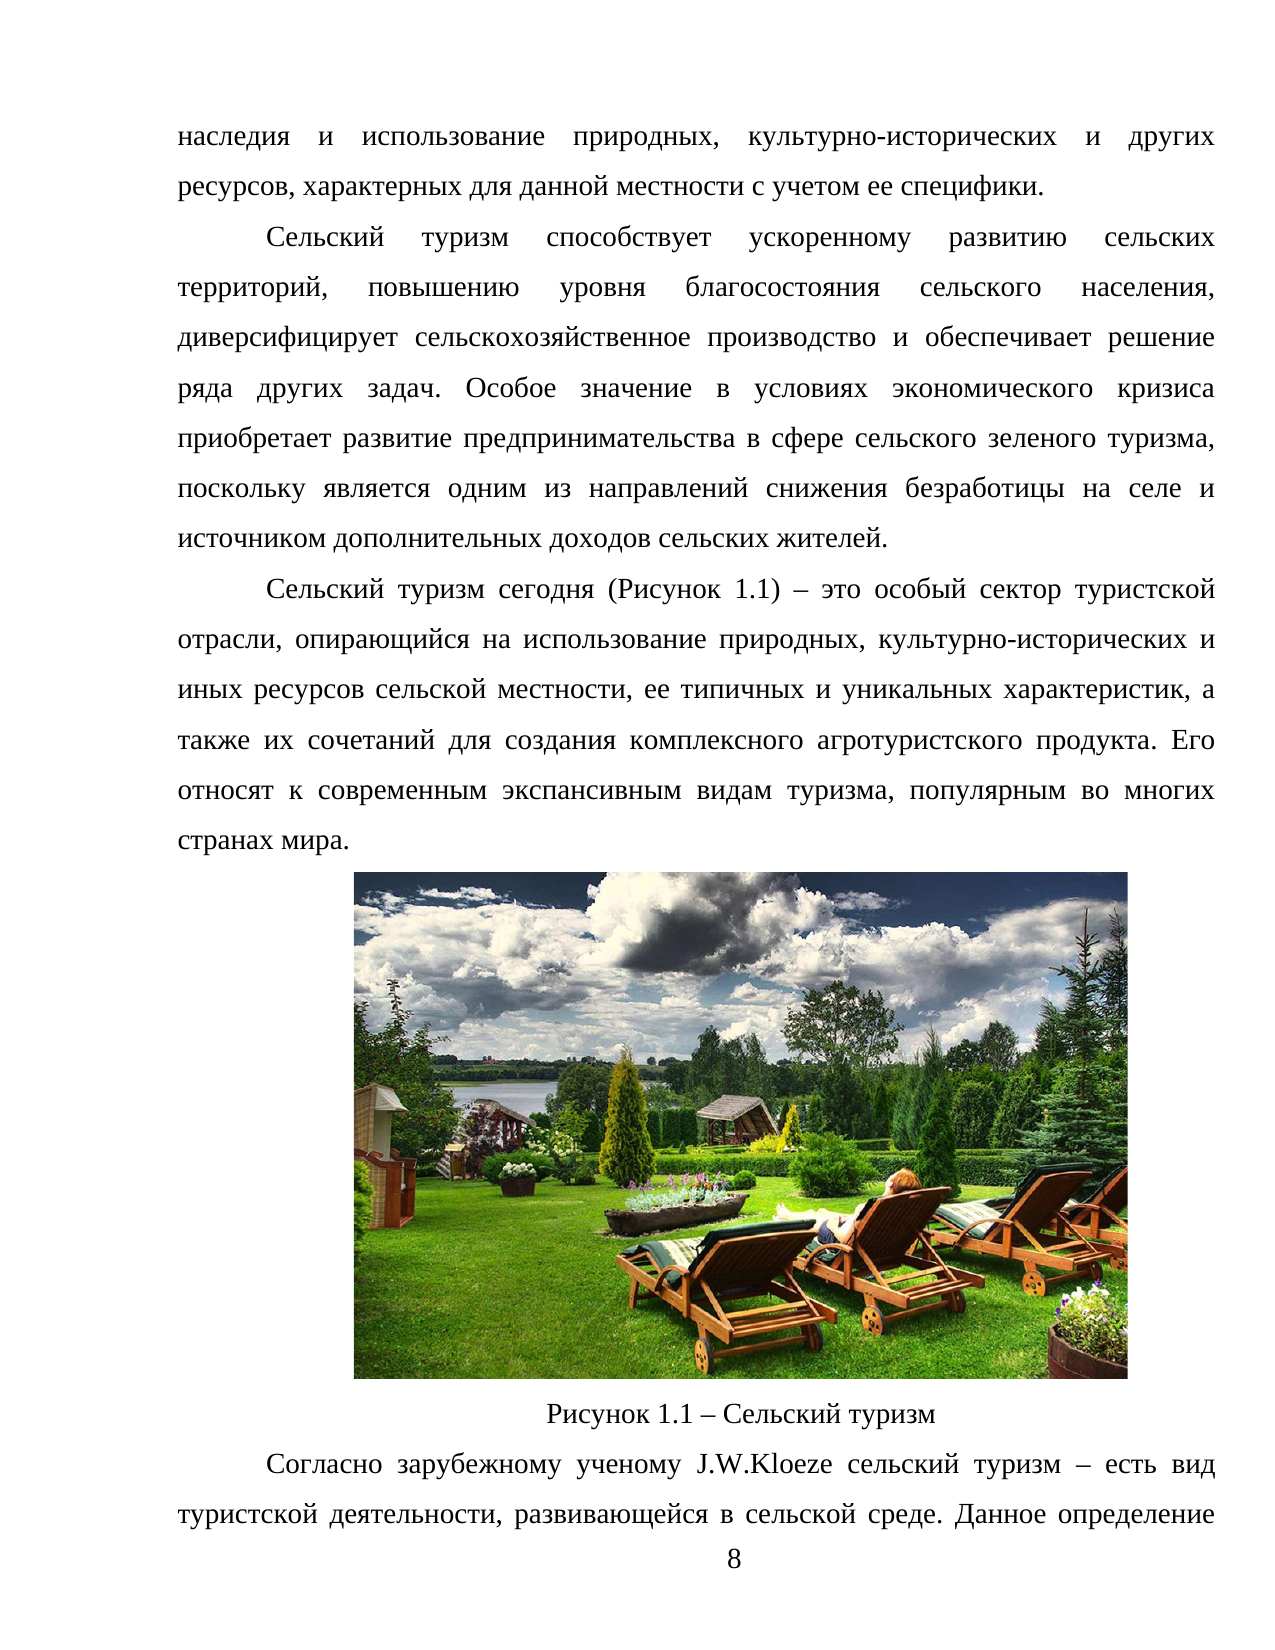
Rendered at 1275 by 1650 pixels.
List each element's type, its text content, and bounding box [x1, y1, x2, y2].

picture [353, 872, 1128, 1379]
text Сельский туризм сегодня (Рисунок 1.1) – это особый сектор туристской отрасли, опирающийся на использование природных, культурно-исторических и иных ресурсов сельской местности, ее типичных и уникальных характеристик, а также их сочетаний для создания комплексного агротуристского продукта. Его относят к современным экспансивным видам туризма, популярным во многих странах мира. [177, 571, 1216, 856]
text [177, 118, 1216, 202]
text Рисунок 1.1 – Сельский туризм [177, 1396, 1216, 1429]
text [177, 1446, 1216, 1530]
text Сельский туризм способствует ускоренному развитию сельских территорий, повышению уровня благосостояния сельского населения, диверсифицирует сельскохозяйственное производство и обеспечивает решение ряда других задач. Особое значение в условиях экономического кризиса приобретает развитие предпринимательства в сфере сельского зеленого туризма, поскольку является одним из направлений снижения безработицы на селе и источником дополнительных доходов сельских жителей. [177, 219, 1216, 554]
